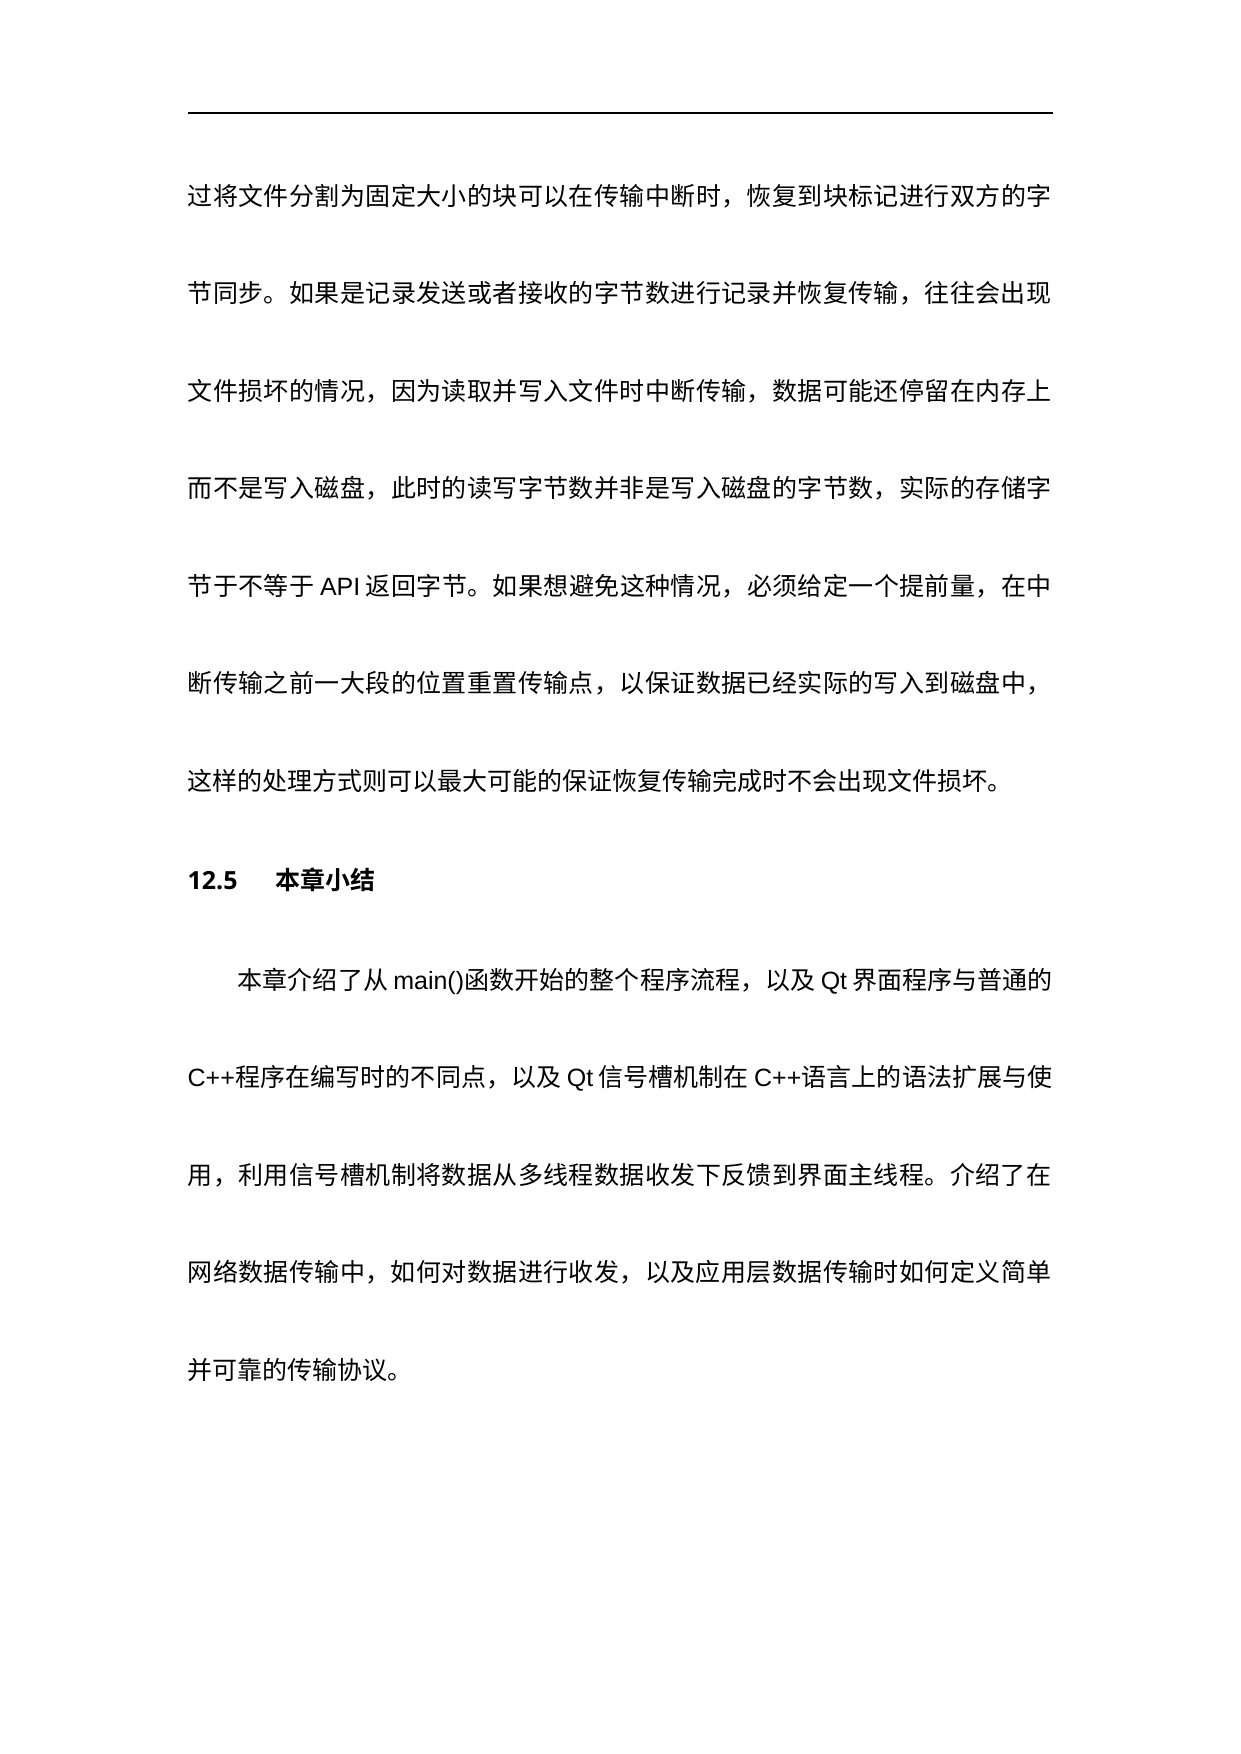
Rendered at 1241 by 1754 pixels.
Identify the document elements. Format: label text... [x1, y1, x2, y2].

subtitle 本章小结 [187, 846, 1053, 911]
text 本章介绍了从main()函数开始的整个程序流程，以及Qt界面程序与普通的C++程序在编写时的不同点，以及Qt信号槽机制在C++语言上的语法扩展与使用，利用信号槽机制将数据从多线程数据收发下反馈到界面主线程。介绍了在网络数据传输中，如何对数据进行收发，以及应用层数据传输时如何定义简单并可靠的传输协议。 [187, 946, 1053, 1401]
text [187, 162, 1053, 812]
